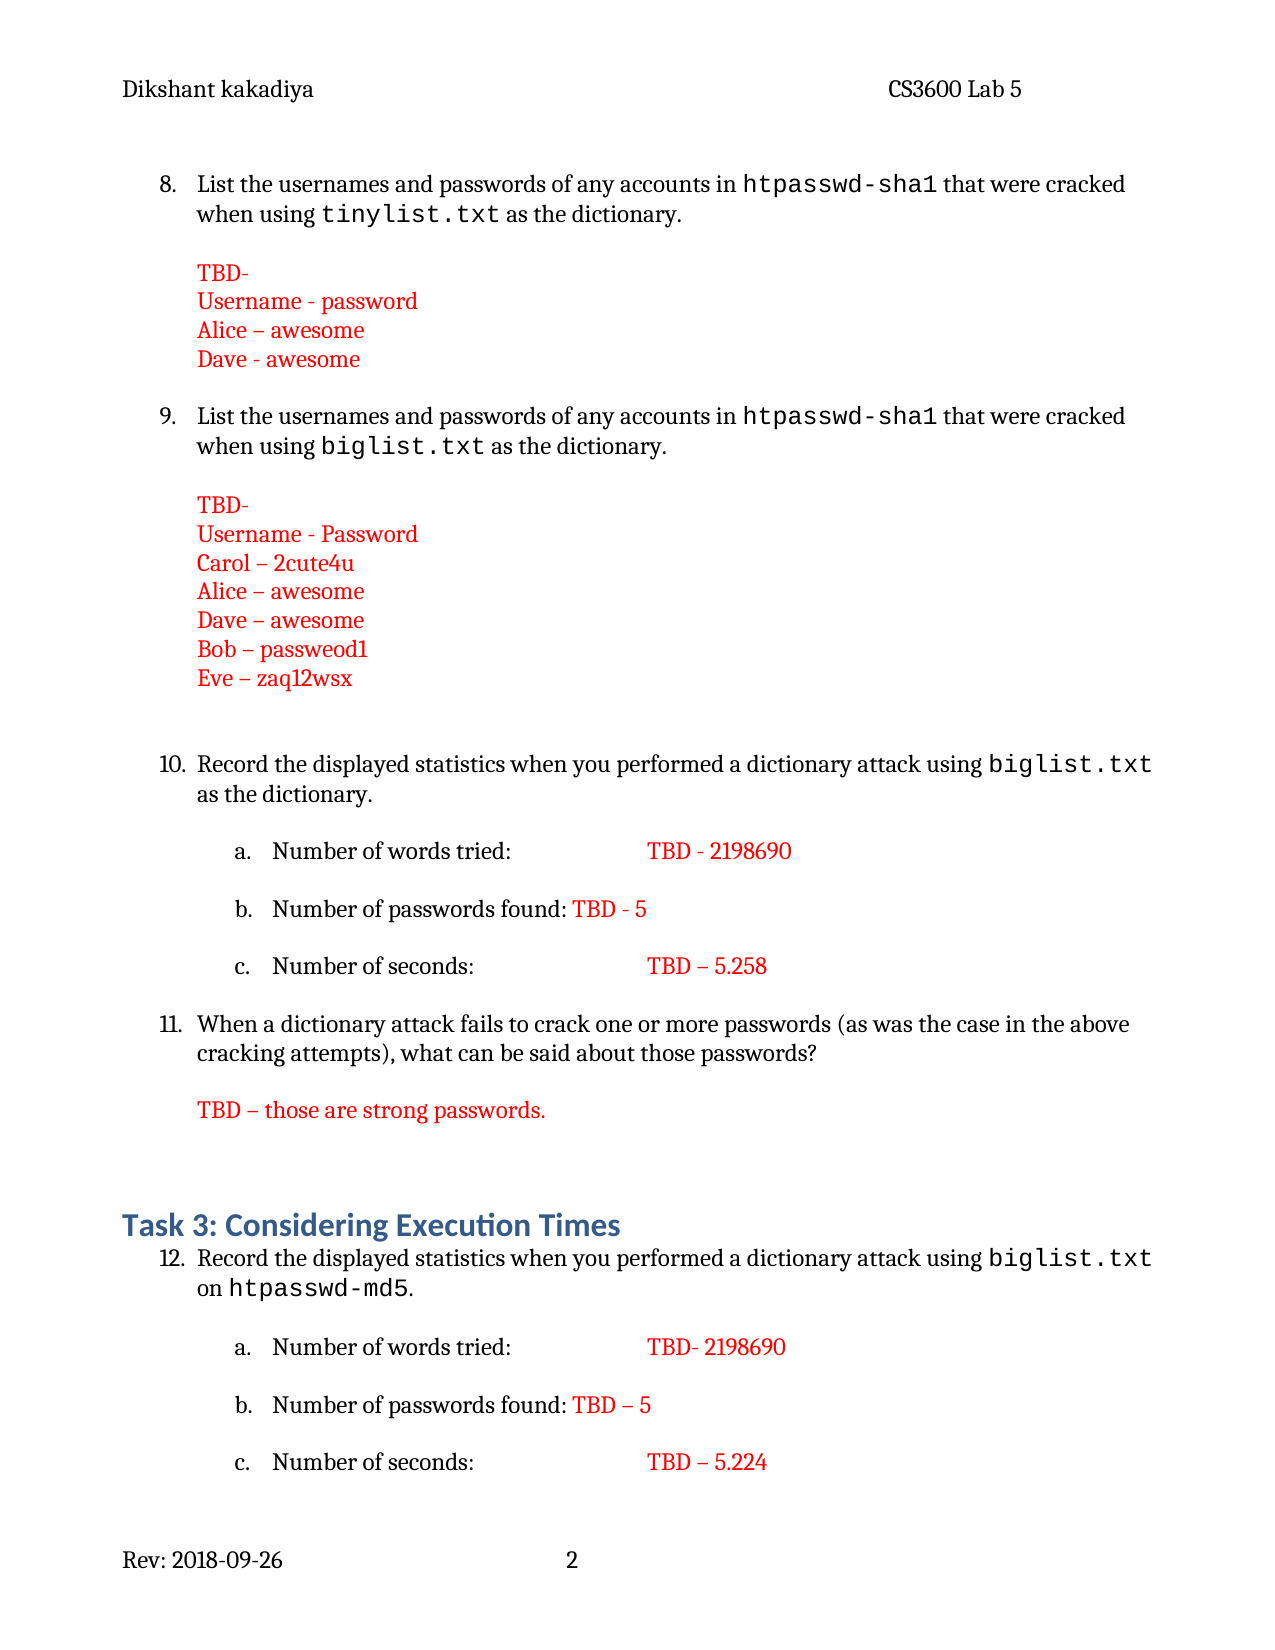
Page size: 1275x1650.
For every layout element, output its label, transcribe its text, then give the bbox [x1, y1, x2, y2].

list Record the displayed statistics when you performed a dictionary attack using biglist.txt on htpasswd-md5. [159, 1244, 1162, 1304]
list TBD – those are strong passwords. [197, 1096, 1162, 1125]
list When a dictionary attack fails to crack one or more passwords (as was the case in the above cracking attempts), what can be said about those passwords? [159, 1010, 1162, 1067]
list Number of seconds: TBD – 5.258 [234, 952, 1162, 981]
list Bob – passweod1 [197, 635, 1162, 663]
list Alice – awesome [197, 577, 1162, 606]
list Eve – zaq12wsx [197, 663, 1162, 692]
list Number of words tried: TBD - 2198690 [234, 837, 1162, 895]
list Record the displayed statistics when you performed a dictionary attack using biglist.txt as the dictionary. [159, 750, 1162, 808]
list Alice – awesome [197, 316, 1162, 345]
list List the usernames and passwords of any accounts in htpasswd-sha1 that were cracked when using biglist.txt as the dictionary. [159, 402, 1162, 462]
list List the usernames and passwords of any accounts in htpasswd-sha1 that were cracked when using tinylist.txt as the dictionary. [159, 170, 1162, 230]
list Carol – 2cute4u [197, 548, 1162, 577]
list Number of words tried: TBD- 2198690 [234, 1333, 1162, 1391]
list Number of seconds: TBD – 5.224 [234, 1448, 1162, 1477]
subtitle Task 3: Considering Execution Times [122, 1203, 1162, 1244]
list Number of passwords found: TBD – 5 [234, 1391, 1162, 1419]
list TBD- [197, 491, 1162, 520]
list TBD- [197, 258, 1162, 287]
list Username - Password [197, 520, 1162, 548]
list Dave – awesome [197, 606, 1162, 635]
list Dave - awesome [197, 345, 1162, 373]
list Username - password [197, 287, 1162, 316]
list Number of passwords found: TBD - 5 [234, 895, 1162, 923]
